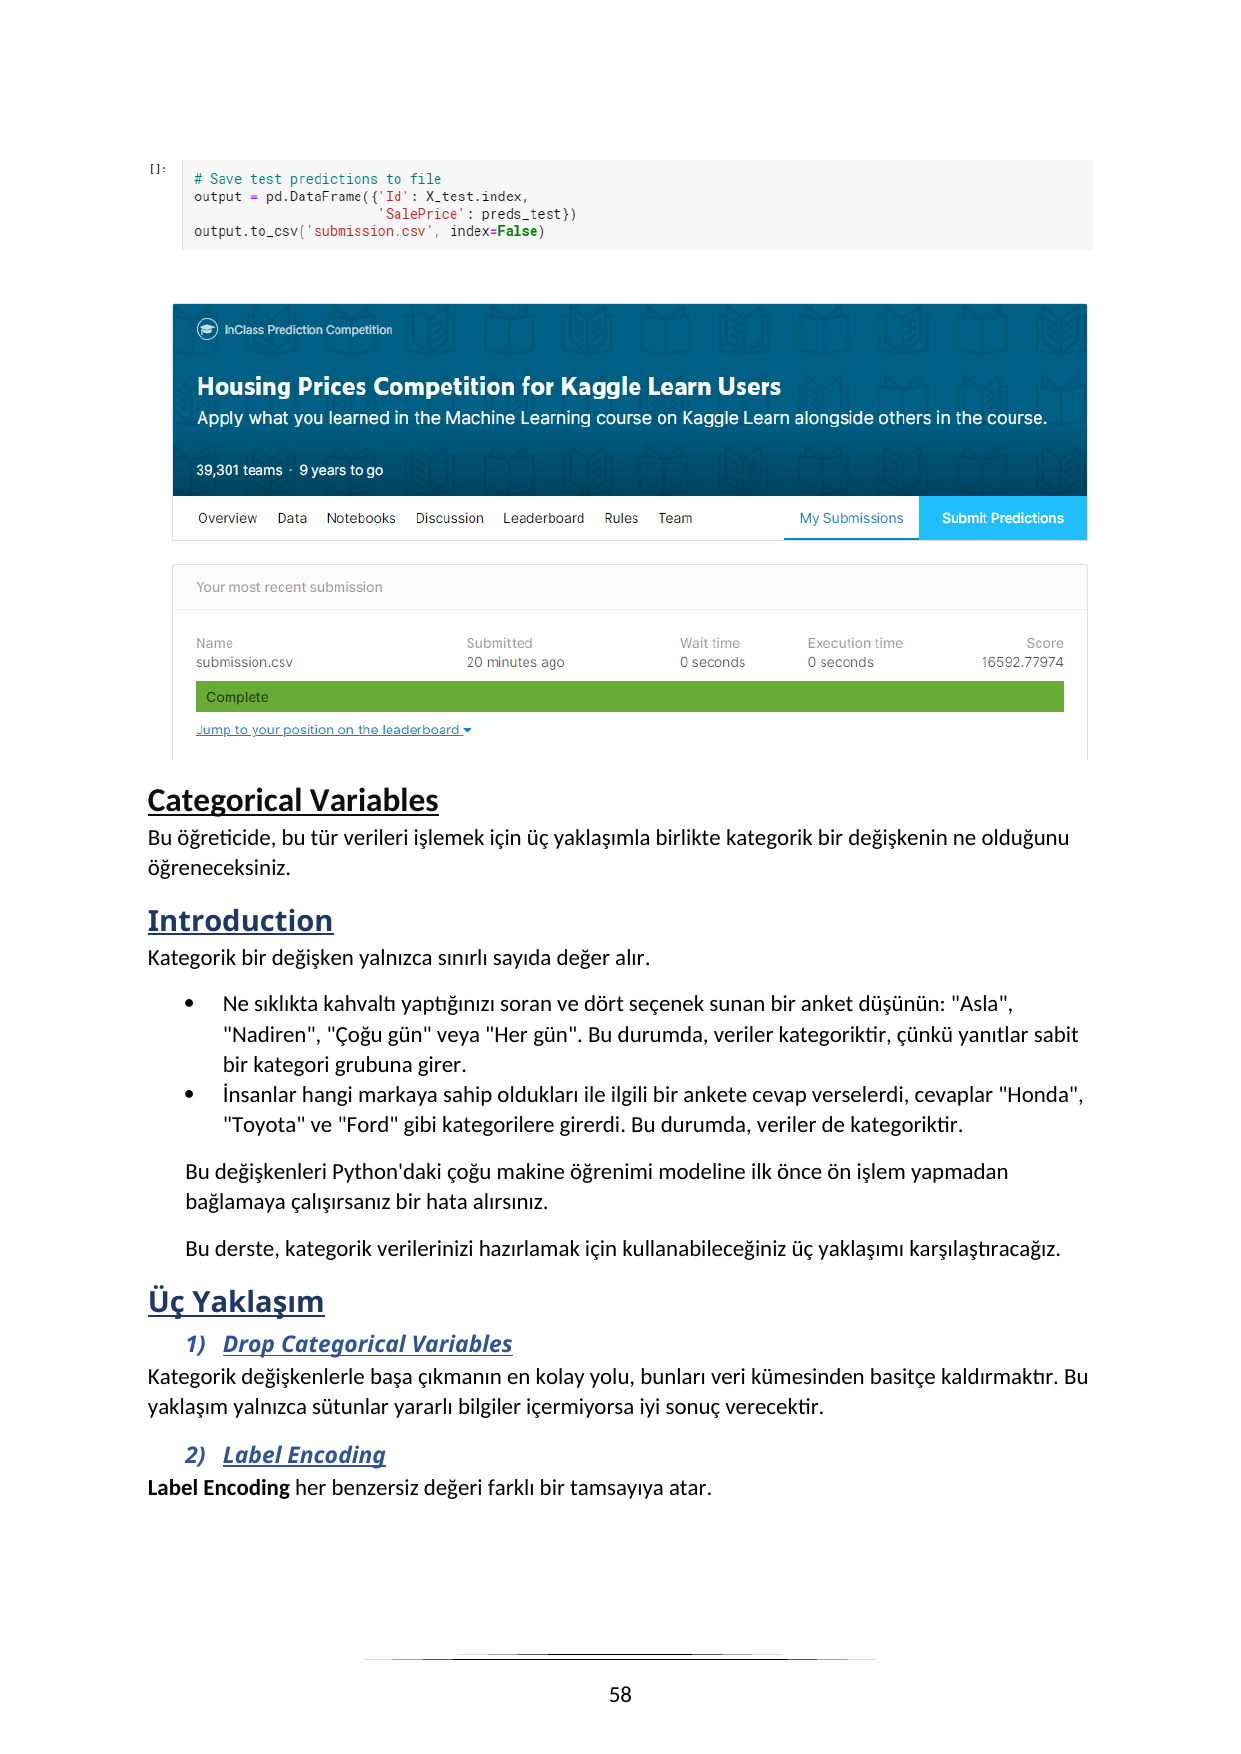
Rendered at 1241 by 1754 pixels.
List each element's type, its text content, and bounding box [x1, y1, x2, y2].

text Kategorik bir değişken yalnızca sınırlı sayıda değer alır. [148, 943, 1093, 971]
text Label Encoding her benzersiz değeri farklı bir tamsayıya atar. [148, 1473, 1093, 1501]
subtitle Label Encoding [185, 1439, 1093, 1470]
picture [147, 288, 1093, 760]
list İnsanlar hangi markaya sahip oldukları ile ilgili bir ankete cevap verselerdi, cevaplar "Honda", "Toyota" ve "Ford" gibi kategorilere girerdi. Bu durumda, veriler de kategoriktir. [185, 1080, 1093, 1138]
subtitle Drop Categorical Variables [185, 1328, 1093, 1359]
subtitle Introduction [148, 900, 1093, 939]
list Ne sıklıkta kahvaltı yaptığınızı soran ve dört seçenek sunan bir anket düşünün: "Asla", "Nadiren", "Çoğu gün" veya "Her gün". Bu durumda, veriler kategoriktir, çünkü yanıtlar sabit bir kategori grubuna girer. [185, 989, 1093, 1078]
picture [147, 147, 1093, 270]
text Bu öğreticide, bu tür verileri işlemek için üç yaklaşımla birlikte kategorik bir değişkenin ne olduğunu öğreneceksiniz. [148, 823, 1093, 881]
text Bu derste, kategorik verilerinizi hazırlamak için kullanabileceğiniz üç yaklaşımı karşılaştıracağız. [185, 1234, 1093, 1262]
subtitle Categorical Variables [148, 779, 1093, 819]
text Bu değişkenleri Python'daki çoğu makine öğrenimi modeline ilk önce ön işlem yapmadan bağlamaya çalışırsanız bir hata alırsınız. [185, 1157, 1093, 1216]
text Kategorik değişkenlerle başa çıkmanın en kolay yolu, bunları veri kümesinden basitçe kaldırmaktır. Bu yaklaşım yalnızca sütunlar yararlı bilgiler içermiyorsa iyi sonuç verecektir. [148, 1362, 1093, 1420]
subtitle Üç Yaklaşım [148, 1281, 1093, 1321]
